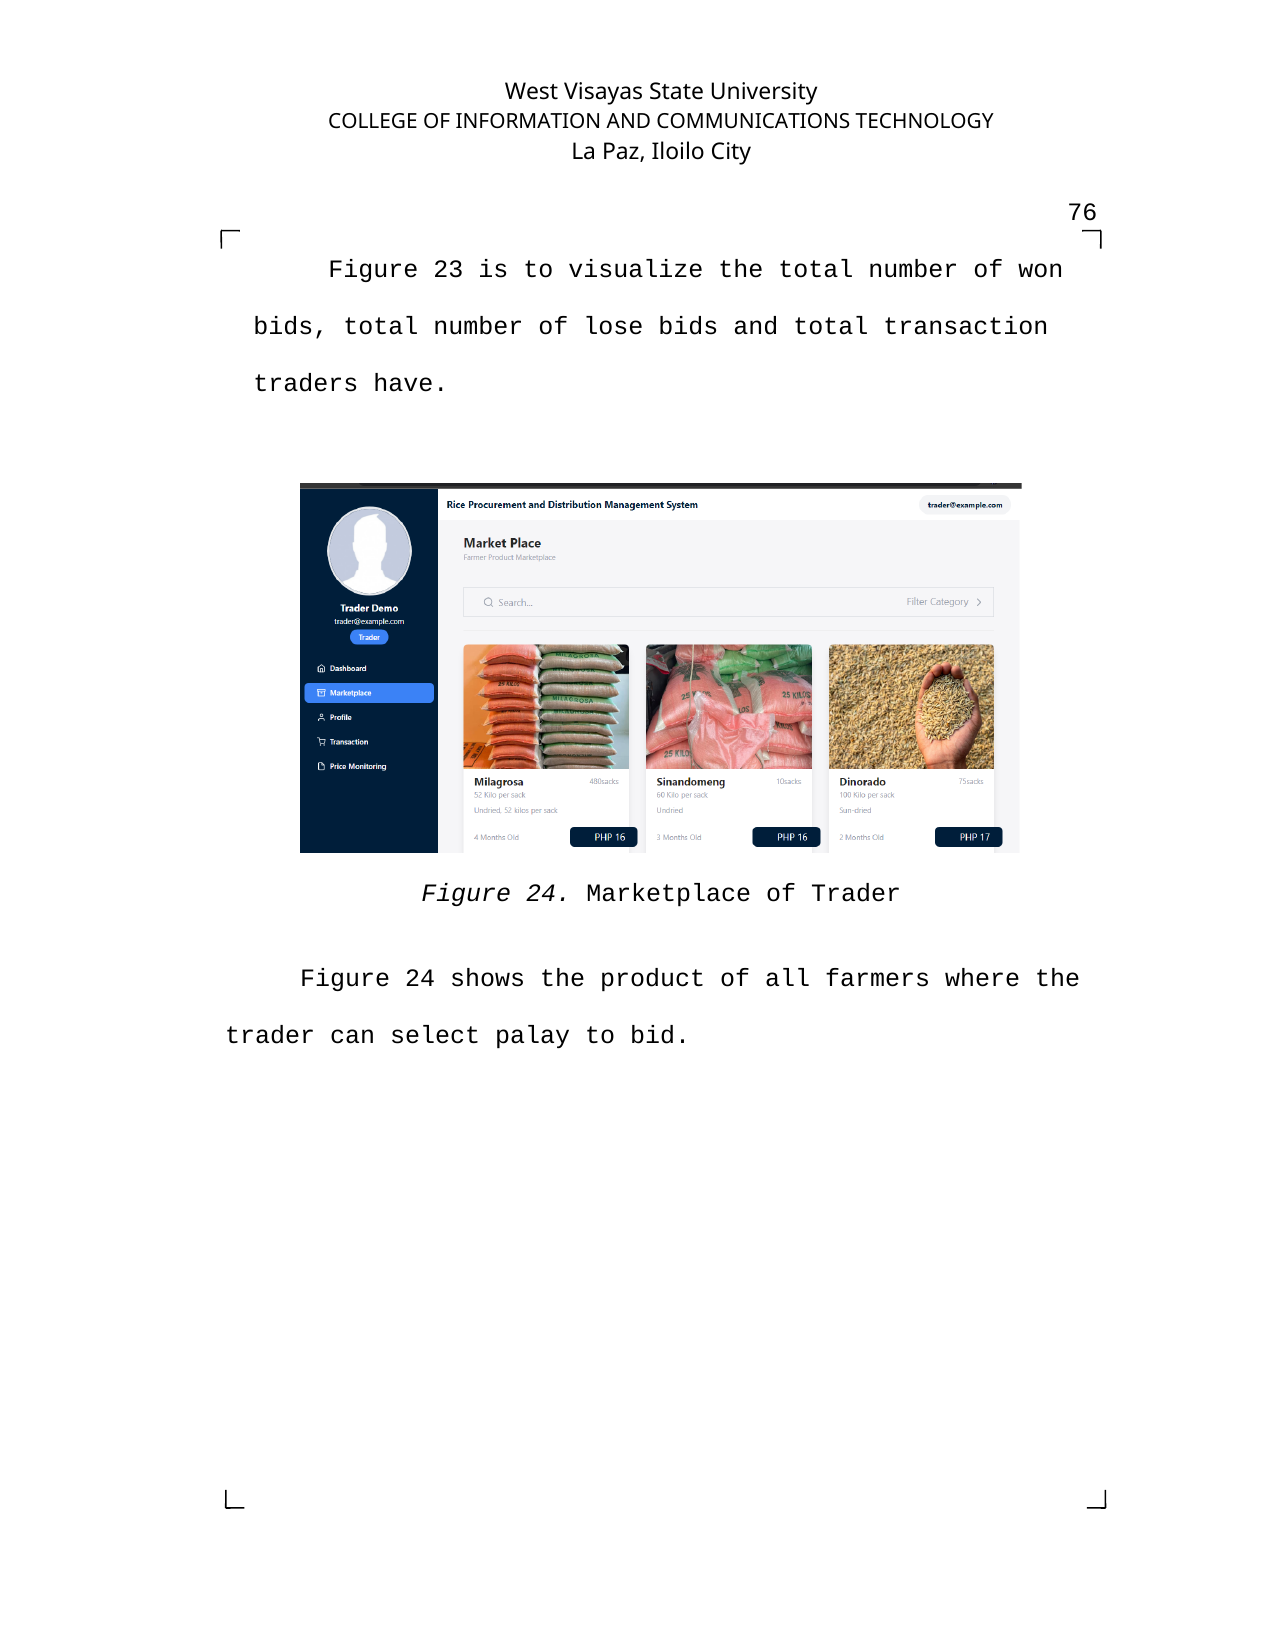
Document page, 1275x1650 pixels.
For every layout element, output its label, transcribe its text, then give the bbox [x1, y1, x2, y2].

text Figure 24. Marketplace of Trader [225, 881, 1097, 909]
text Figure 23 is to visualize the total number of won bids, total number of lose bids and total transaction traders have. [253, 257, 1097, 399]
text Figure 24 shows the product of all farmers where the trader can select palay to bid. [225, 966, 1097, 1051]
picture [300, 483, 1022, 853]
